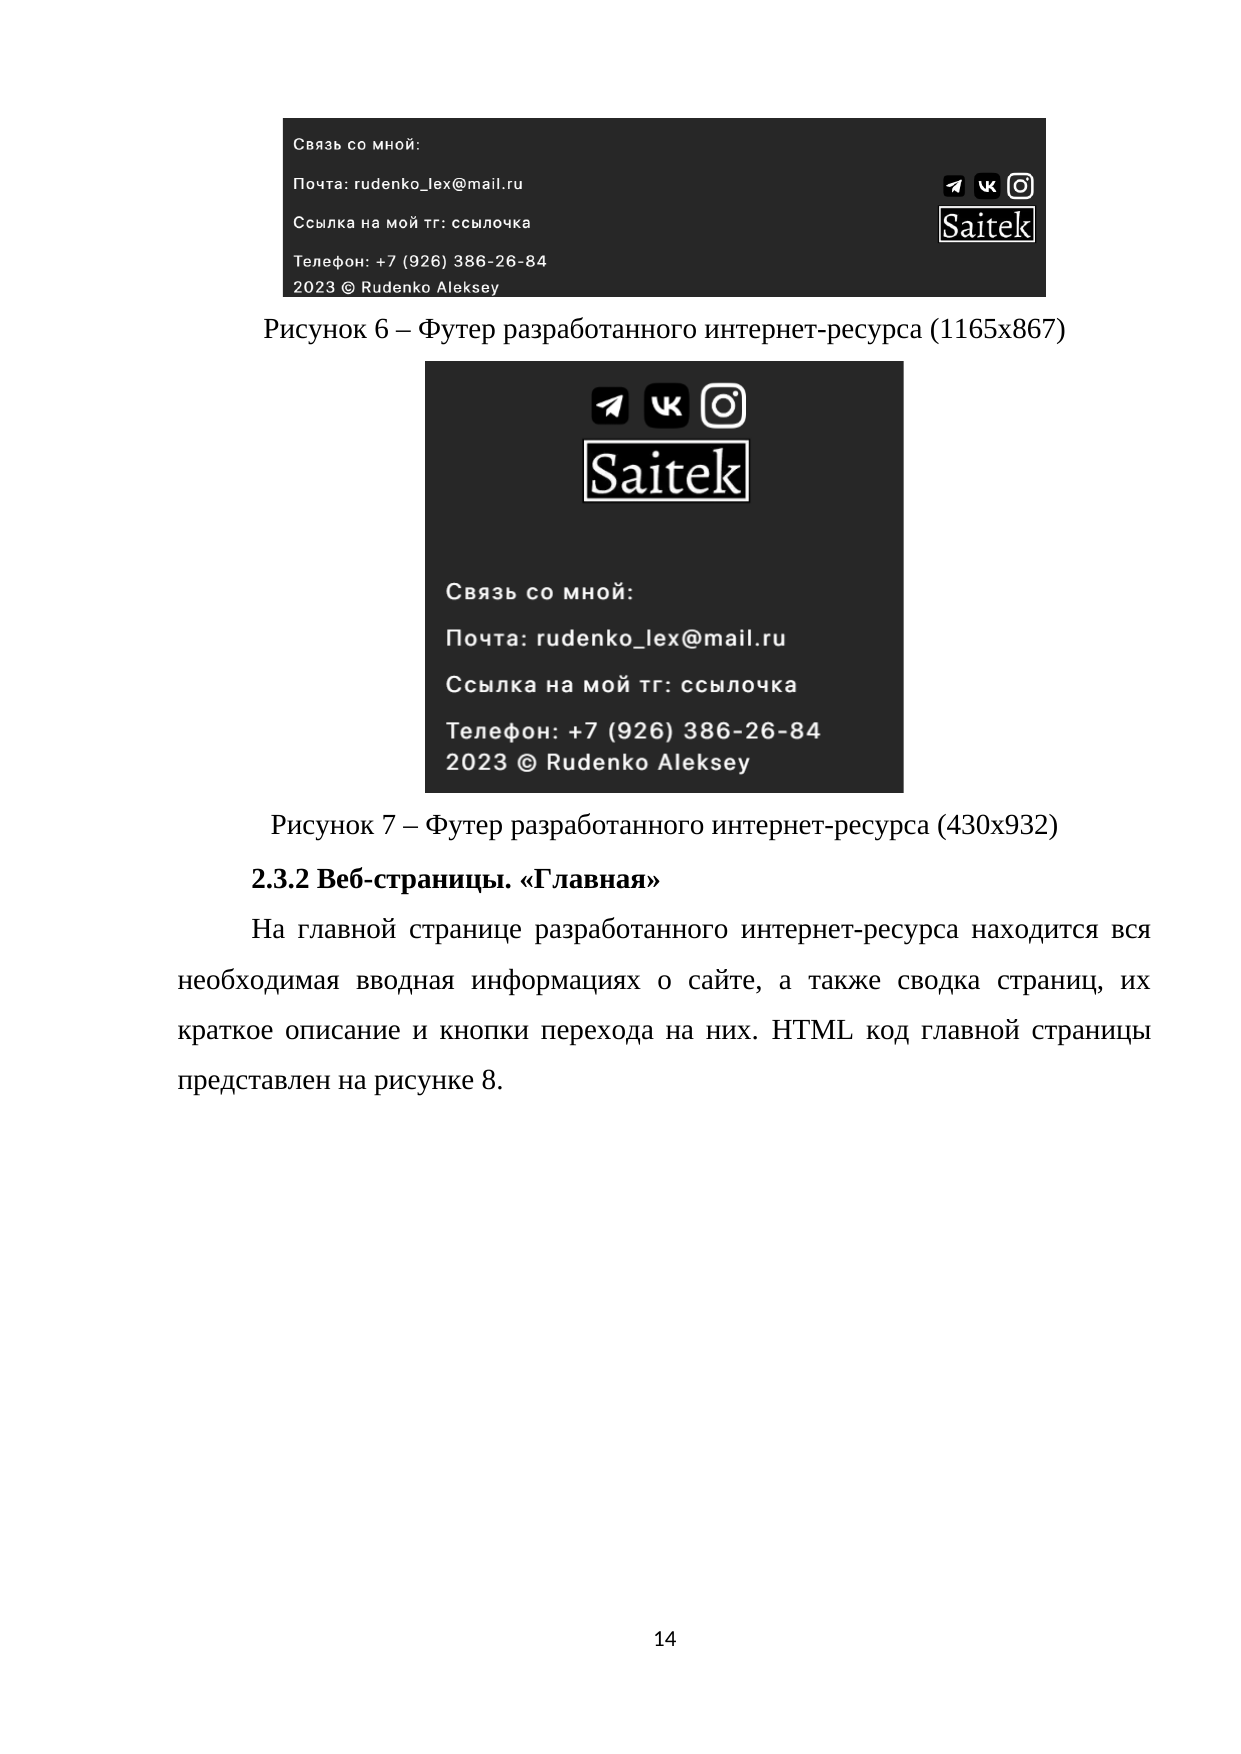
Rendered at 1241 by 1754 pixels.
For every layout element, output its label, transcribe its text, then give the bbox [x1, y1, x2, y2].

text На главной странице разработанного интернет-ресурса находится вся необходимая вводная информациях о сайте, а также сводка страниц, их краткое описание и кнопки перехода на них. HTML код главной страницы представлен на рисунке 8. [177, 912, 1152, 1096]
text 2.3.2 Веб-страницы. «Главная» [177, 861, 1152, 895]
text Рисунок 6 – Футер разработанного интернет-ресурса (1165х867) [177, 311, 1152, 344]
picture [282, 118, 1046, 297]
text Рисунок 7 – Футер разработанного интернет-ресурса (430х932) [177, 807, 1152, 840]
picture [425, 361, 904, 793]
